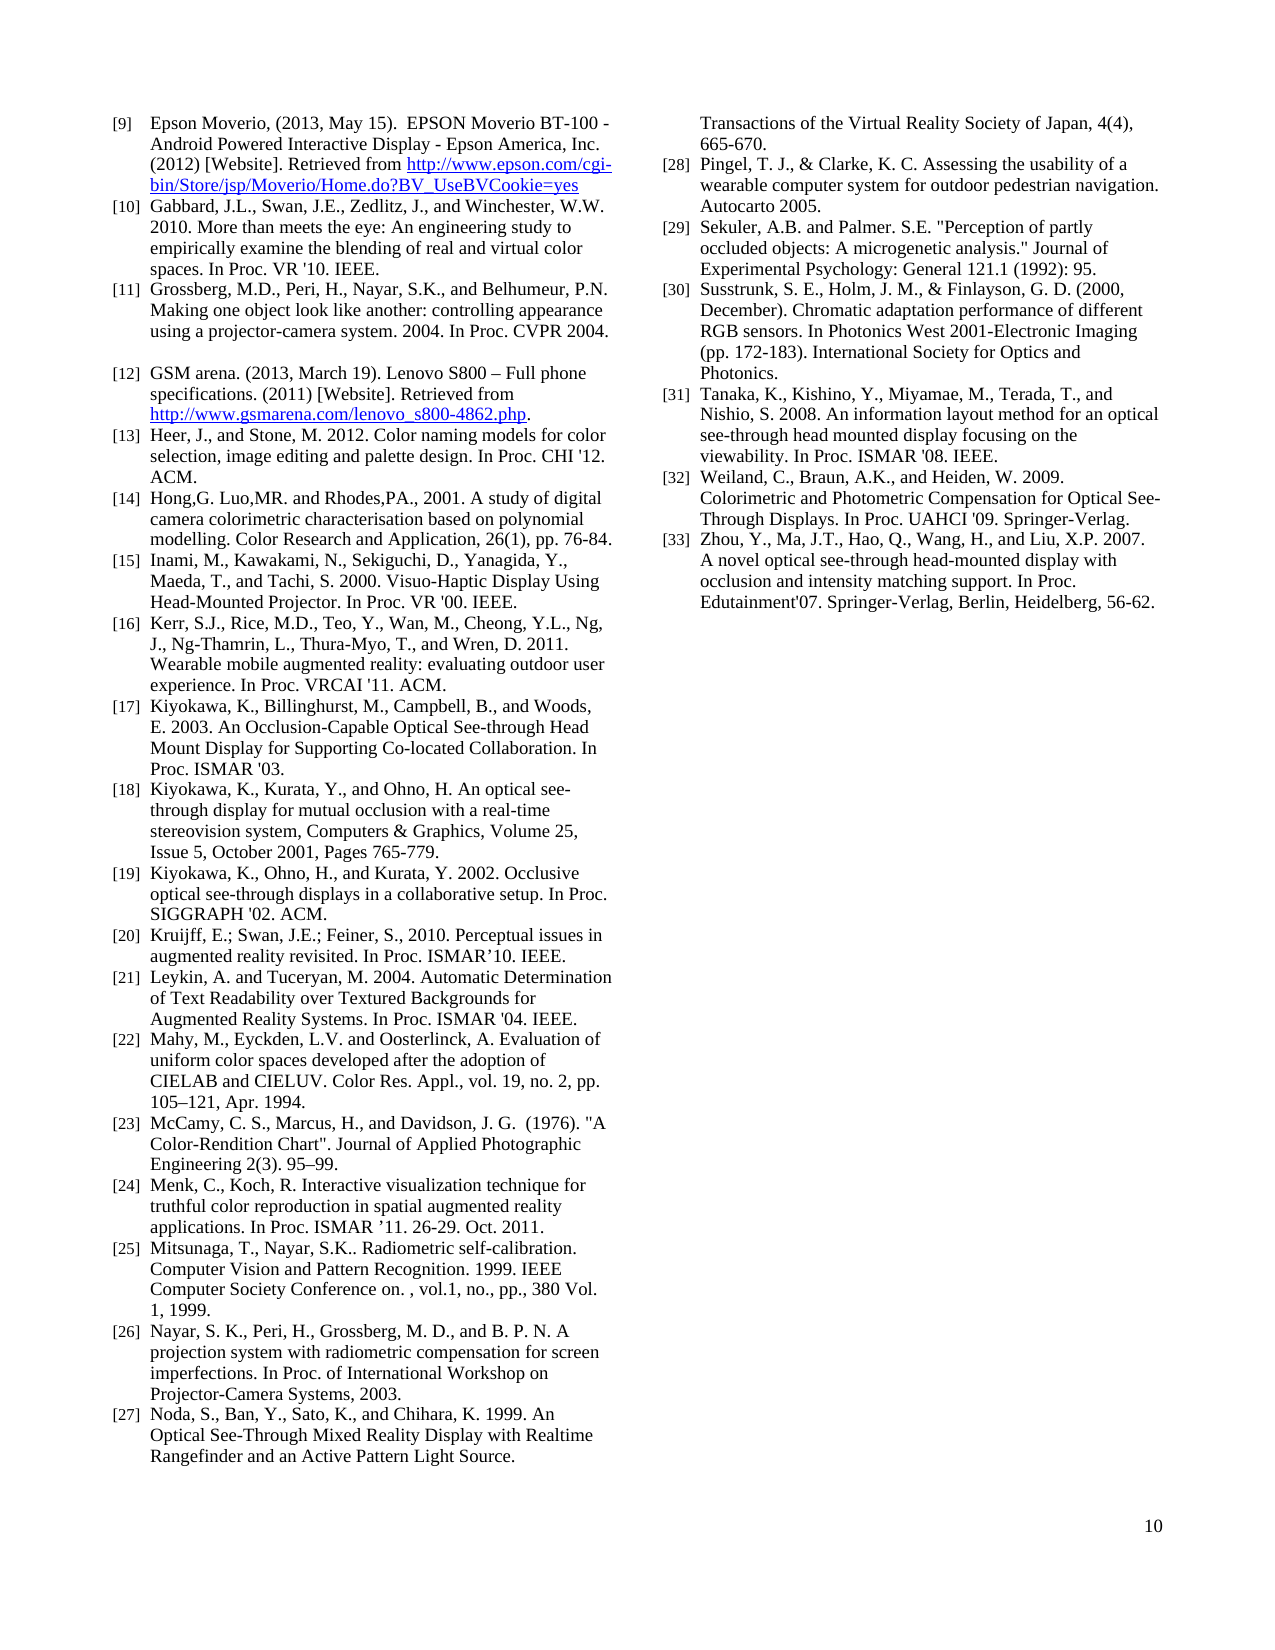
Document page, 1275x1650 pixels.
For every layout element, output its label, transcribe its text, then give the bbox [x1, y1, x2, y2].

text Heer, J., and Stone, M. 2012. Color naming models for color selection, image editing and palette design. In Proc. CHI '12. ACM. [112, 425, 613, 487]
text Mahy, M., Eyckden, L.V. and Oosterlinck, A. Evaluation of uniform color spaces developed after the adoption of CIELAB and CIELUV. Color Res. Appl., vol. 19, no. 2, pp. 105–121, Apr. 1994. [112, 1029, 613, 1112]
text Inami, M., Kawakami, N., Sekiguchi, D., Yanagida, Y., Maeda, T., and Tachi, S. 2000. Visuo-Haptic Display Using Head-Mounted Projector. In Proc. VR '00. IEEE. [112, 550, 613, 612]
text Noda, S., Ban, Y., Sato, K., and Chihara, K. 1999. An Optical See-Through Mixed Reality Display with Realtime Rangefinder and an Active Pattern Light Source. Transactions of the Virtual Reality Society of Japan, 4(4), 665-670. [662, 112, 1162, 154]
text Kruijff, E.; Swan, J.E.; Feiner, S., 2010. Perceptual issues in augmented reality revisited. In Proc. ISMAR’10. IEEE. [112, 925, 613, 967]
text Tanaka, K., Kishino, Y., Miyamae, M., Terada, T., and Nishio, S. 2008. An information layout method for an optical see-through head mounted display focusing on the viewability. In Proc. ISMAR '08. IEEE. [662, 383, 1162, 467]
text Leykin, A. and Tuceryan, M. 2004. Automatic Determination of Text Readability over Textured Backgrounds for Augmented Reality Systems. In Proc. ISMAR '04. IEEE. [112, 967, 613, 1029]
text McCamy, C. S., Marcus, H., and Davidson, J. G. (1976). "A Color-Rendition Chart". Journal of Applied Photographic Engineering 2(3). 95–99. [112, 1112, 613, 1175]
text Epson Moverio, (2013, May 15). EPSON Moverio BT-100 - Android Powered Interactive Display - Epson America, Inc. (2012) [Website]. Retrieved from http://www.epson.com/cgi-bin/Store/jsp/Moverio/Home.do?BV_UseBVCookie=yes [112, 112, 613, 196]
text Sekuler, A.B. and Palmer. S.E. "Perception of partly occluded objects: A microgenetic analysis." Journal of Experimental Psychology: General 121.1 (1992): 95. [662, 217, 1162, 279]
text Menk, C., Koch, R. Interactive visualization technique for truthful color reproduction in spatial augmented reality applications. In Proc. ISMAR ’11. 26-29. Oct. 2011. [112, 1175, 613, 1237]
text Gabbard, J.L., Swan, J.E., Zedlitz, J., and Winchester, W.W. 2010. More than meets the eye: An engineering study to empirically examine the blending of real and virtual color spaces. In Proc. VR '10. IEEE. [112, 196, 613, 279]
text Kiyokawa, K., Kurata, Y., and Ohno, H. An optical see-through display for mutual occlusion with a real-time stereovision system, Computers & Graphics, Volume 25, Issue 5, October 2001, Pages 765-779. [112, 779, 613, 862]
text Mitsunaga, T., Nayar, S.K.. Radiometric self-calibration. Computer Vision and Pattern Recognition. 1999. IEEE Computer Society Conference on. , vol.1, no., pp., 380 Vol. 1, 1999. [112, 1237, 613, 1321]
text Pingel, T. J., & Clarke, K. C. Assessing the usability of a wearable computer system for outdoor pedestrian navigation. Autocarto 2005. [662, 154, 1162, 217]
text Susstrunk, S. E., Holm, J. M., & Finlayson, G. D. (2000, December). Chromatic adaptation performance of different RGB sensors. In Photonics West 2001-Electronic Imaging (pp. 172-183). International Society for Optics and Photonics. [662, 279, 1162, 383]
text Kiyokawa, K., Ohno, H., and Kurata, Y. 2002. Occlusive optical see-through displays in a collaborative setup. In Proc. SIGGRAPH '02. ACM. [112, 862, 613, 925]
text Weiland, C., Braun, A.K., and Heiden, W. 2009. Colorimetric and Photometric Compensation for Optical See-Through Displays. In Proc. UAHCI '09. Springer-Verlag. [662, 467, 1162, 529]
text Nayar, S. K., Peri, H., Grossberg, M. D., and B. P. N. A projection system with radiometric compensation for screen imperfections. In Proc. of International Workshop on Projector-Camera Systems, 2003. [112, 1321, 613, 1404]
text Noda, S., Ban, Y., Sato, K., and Chihara, K. 1999. An Optical See-Through Mixed Reality Display with Realtime Rangefinder and an Active Pattern Light Source. Transactions of the Virtual Reality Society of Japan, 4(4), 665-670. [112, 1404, 613, 1467]
text Hong,G. Luo,MR. and Rhodes,PA., 2001. A study of digital camera colorimetric characterisation based on polynomial modelling. Color Research and Application, 26(1), pp. 76-84. [112, 487, 613, 550]
text Zhou, Y., Ma, J.T., Hao, Q., Wang, H., and Liu, X.P. 2007. A novel optical see-through head-mounted display with occlusion and intensity matching support. In Proc. Edutainment'07. Springer-Verlag, Berlin, Heidelberg, 56-62. [662, 529, 1162, 612]
text Grossberg, M.D., Peri, H., Nayar, S.K., and Belhumeur, P.N. Making one object look like another: controlling appearance using a projector-camera system. 2004. In Proc. CVPR 2004. [112, 279, 613, 362]
text GSM arena. (2013, March 19). Lenovo S800 – Full phone specifications. (2011) [Website]. Retrieved from http://www.gsmarena.com/lenovo_s800-4862.php. [112, 362, 613, 425]
text Kiyokawa, K., Billinghurst, M., Campbell, B., and Woods, E. 2003. An Occlusion-Capable Optical See-through Head Mount Display for Supporting Co-located Collaboration. In Proc. ISMAR '03. [112, 696, 613, 779]
text Kerr, S.J., Rice, M.D., Teo, Y., Wan, M., Cheong, Y.L., Ng, J., Ng-Thamrin, L., Thura-Myo, T., and Wren, D. 2011. Wearable mobile augmented reality: evaluating outdoor user experience. In Proc. VRCAI '11. ACM. [112, 612, 613, 696]
